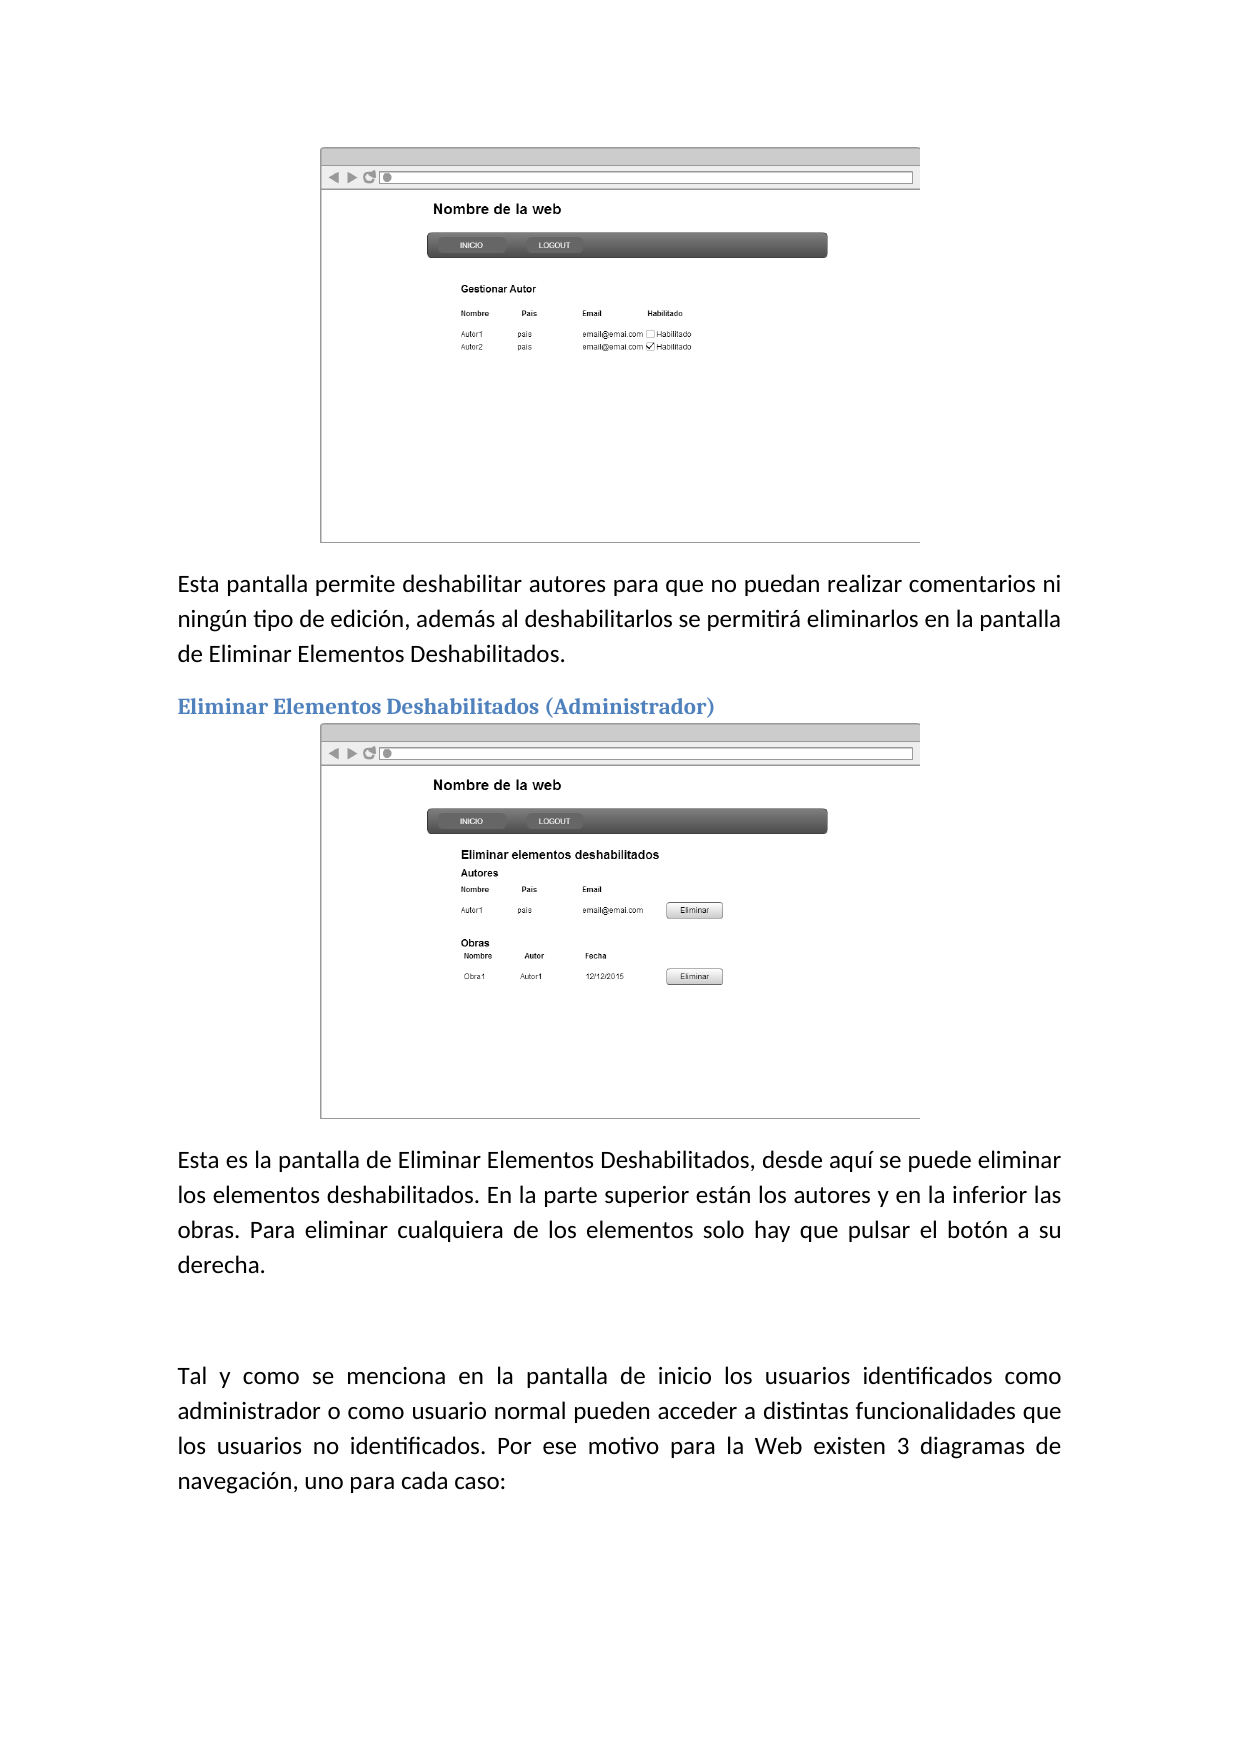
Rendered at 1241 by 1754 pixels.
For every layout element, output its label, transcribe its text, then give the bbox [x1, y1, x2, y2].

picture [320, 723, 920, 1119]
text Esta pantalla permite deshabilitar autores para que no puedan realizar comentarios ni ningún tipo de edición, además al deshabilitarlos se permitirá eliminarlos en la pantalla de Eliminar Elementos Deshabilitados. [177, 568, 1063, 668]
text Esta es la pantalla de Eliminar Elementos Deshabilitados, desde aquí se puede eliminar los elementos deshabilitados. En la parte superior están los autores y en la inferior las obras. Para eliminar cualquiera de los elementos solo hay que pulsar el botón a su derecha. [177, 1144, 1063, 1279]
picture [320, 147, 920, 543]
subtitle Eliminar Elementos Deshabilitados (Administrador) [177, 693, 1063, 720]
text Tal y como se menciona en la pantalla de inicio los usuarios identificados como administrador o como usuario normal pueden acceder a distintas funcionalidades que los usuarios no identificados. Por ese motivo para la Web existen 3 diagramas de navegación, uno para cada caso: [177, 1361, 1063, 1496]
